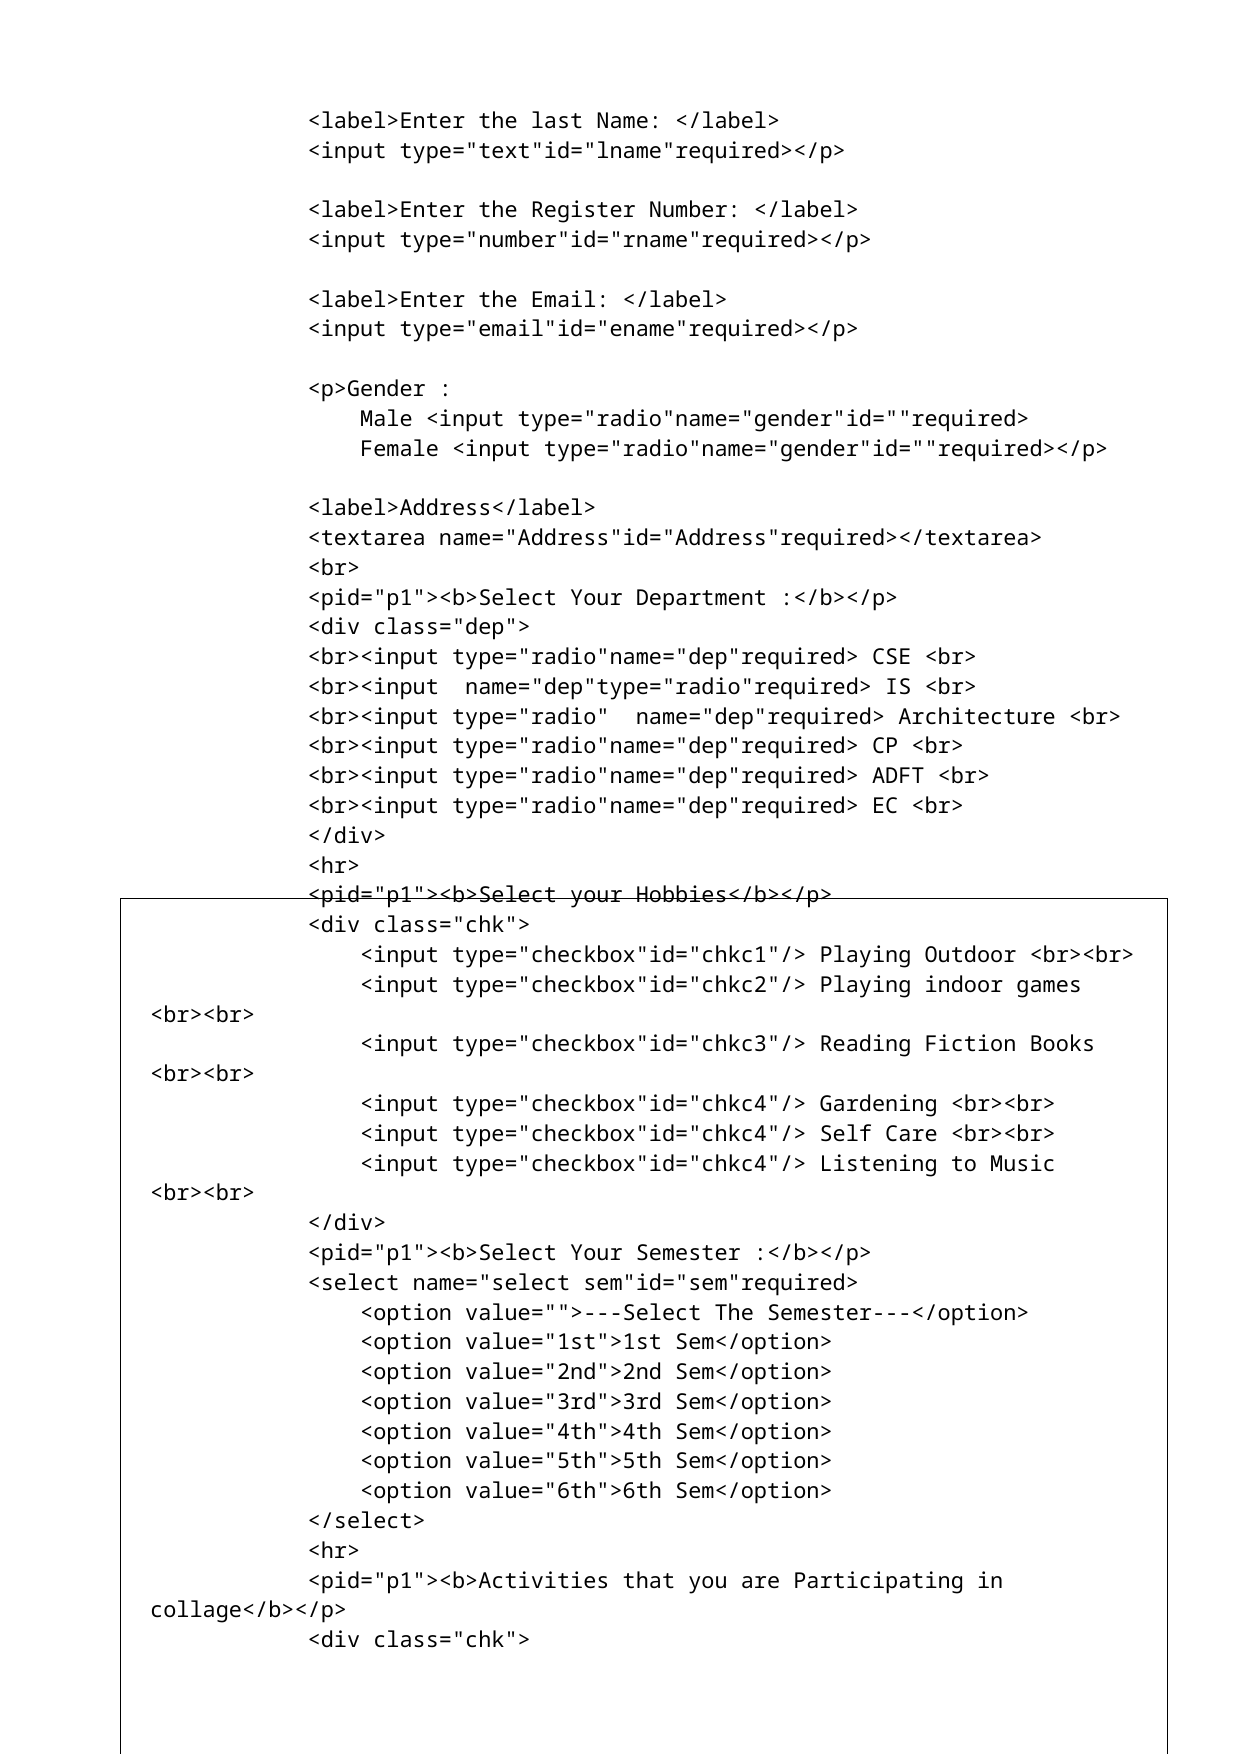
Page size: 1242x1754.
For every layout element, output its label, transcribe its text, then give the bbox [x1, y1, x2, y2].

text <pid="p1"><b>Select your Hobbies</b></p> [150, 879, 1157, 898]
text <label>Enter the last Name: </label> [150, 105, 1157, 134]
text <br> [150, 552, 1157, 581]
text <label>Address</label> [150, 492, 1157, 522]
text <br><input type="radio" name="dep"required> Architecture <br> [150, 701, 1157, 730]
text <br><input type="radio"name="dep"required> CP <br> [150, 730, 1157, 760]
text <pid="p1"><b>Select Your Department :</b></p> [150, 581, 1157, 611]
text <option value="">---Select The Semester---</option> [150, 1296, 1157, 1326]
text <label>Enter the Register Number: </label> [150, 194, 1157, 224]
text <select name="select sem"id="sem"required> [150, 1267, 1157, 1296]
text </div> [150, 1207, 1157, 1237]
text <option value="5th">5th Sem</option> [150, 1445, 1157, 1475]
text <div class="dep"> [150, 611, 1157, 641]
text <input type="email"id="ename"required></p> [150, 313, 1157, 343]
text <label>Enter the Email: </label> [150, 283, 1157, 313]
text <input type="checkbox"id="chkc1"/> Playing Outdoor <br><br> [150, 939, 1157, 969]
text <div class="chk"> [150, 909, 1157, 939]
text <input type="number"id="rname"required></p> [150, 224, 1157, 254]
text <input type="checkbox"id="chkc4"/> Gardening <br><br> [150, 1088, 1157, 1118]
text <div class="chk"> [150, 1624, 1157, 1654]
text <option value="6th">6th Sem</option> [150, 1475, 1157, 1505]
text <option value="3rd">3rd Sem</option> [150, 1386, 1157, 1416]
text <option value="2nd">2nd Sem</option> [150, 1356, 1157, 1386]
text Female <input type="radio"name="gender"id=""required></p> [150, 432, 1157, 462]
text <hr> [150, 849, 1157, 879]
text <br><input type="radio"name="dep"required> CSE <br> [150, 641, 1157, 671]
text <input type="checkbox"id="chkc2"/> Playing indoor games <br><br> [150, 969, 1157, 1028]
text Male <input type="radio"name="gender"id=""required> [150, 403, 1157, 432]
text <input type="checkbox"id="chkc3"/> Reading Fiction Books <br><br> [150, 1028, 1157, 1088]
text <br><input type="radio"name="dep"required> EC <br> [150, 790, 1157, 820]
text <hr> [150, 1535, 1157, 1564]
text <textarea name="Address"id="Address"required></textarea> [150, 522, 1157, 552]
text <option value="4th">4th Sem</option> [150, 1416, 1157, 1445]
text <p>Gender : [150, 373, 1157, 403]
text </div> [150, 820, 1157, 849]
text <input type="checkbox"id="chkc4"/> Self Care <br><br> [150, 1118, 1157, 1147]
text <pid="p1"><b>Activities that you are Participating in collage</b></p> [150, 1564, 1157, 1624]
text <input type="text"id="lname"required></p> [150, 134, 1157, 164]
text </select> [150, 1505, 1157, 1535]
text <option value="1st">1st Sem</option> [150, 1326, 1157, 1356]
text <br><input type="radio"name="dep"required> ADFT <br> [150, 760, 1157, 790]
text <input type="checkbox"id="chkc4"/> Listening to Music <br><br> [150, 1147, 1157, 1207]
text <pid="p1"><b>Select Your Semester :</b></p> [150, 1237, 1157, 1267]
text <br><input name="dep"type="radio"required> IS <br> [150, 671, 1157, 701]
